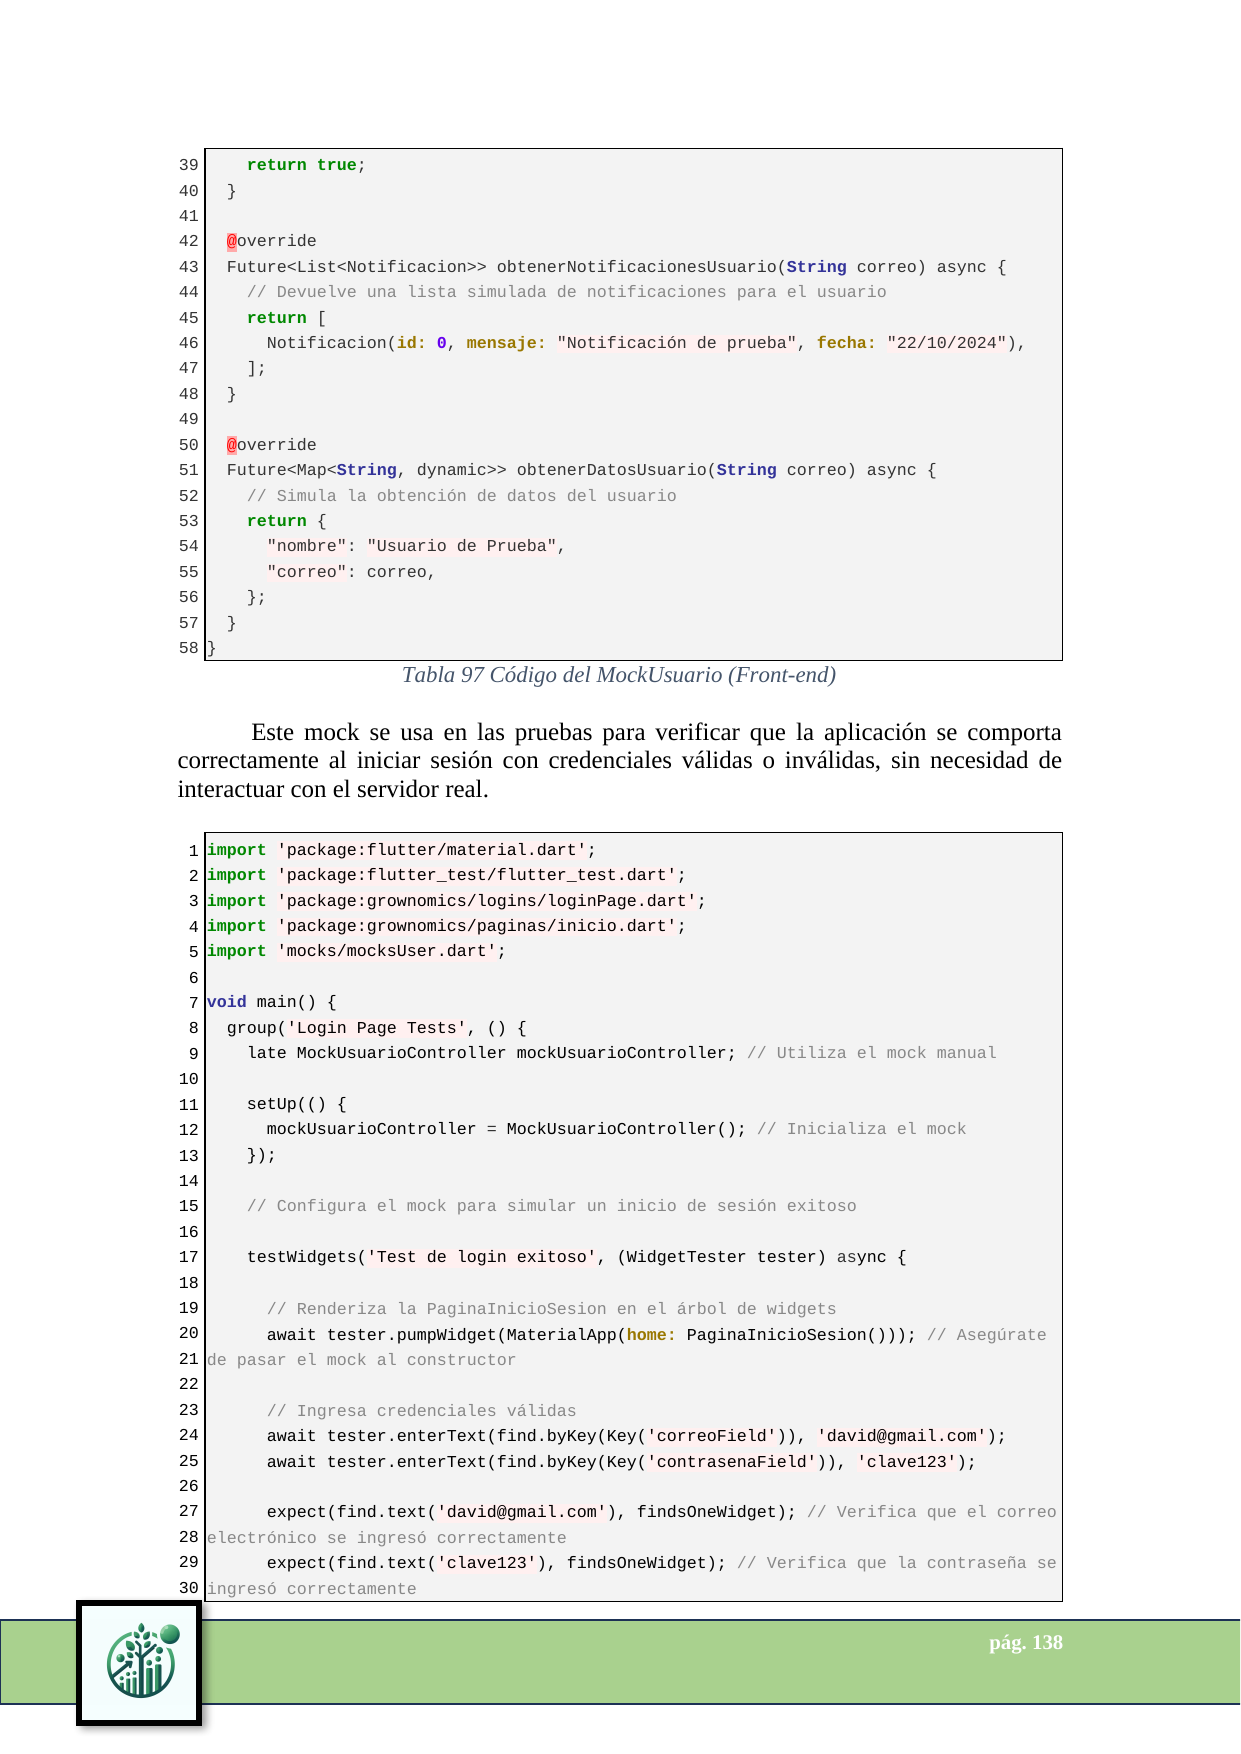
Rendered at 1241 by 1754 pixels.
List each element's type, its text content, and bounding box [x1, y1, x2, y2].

text Este mock se usa en las pruebas para verificar que la aplicación se comporta correctamente al iniciar sesión con credenciales válidas o inválidas, sin necesidad de interactuar con el servidor real. [177, 717, 1063, 803]
text Tabla 97 Código del MockUsuario (Front-end) [177, 661, 1063, 687]
picture [82, 1606, 196, 1720]
table_header 1 2 3 4 5 6 7 8 9 10 11 12 13 14 15 16 17 18 19 20 21 22 23 24 25 26 27 28 29 30 31 32 33 34 35 36 37 38 39 40 41 42 43 44 [177, 832, 204, 1601]
